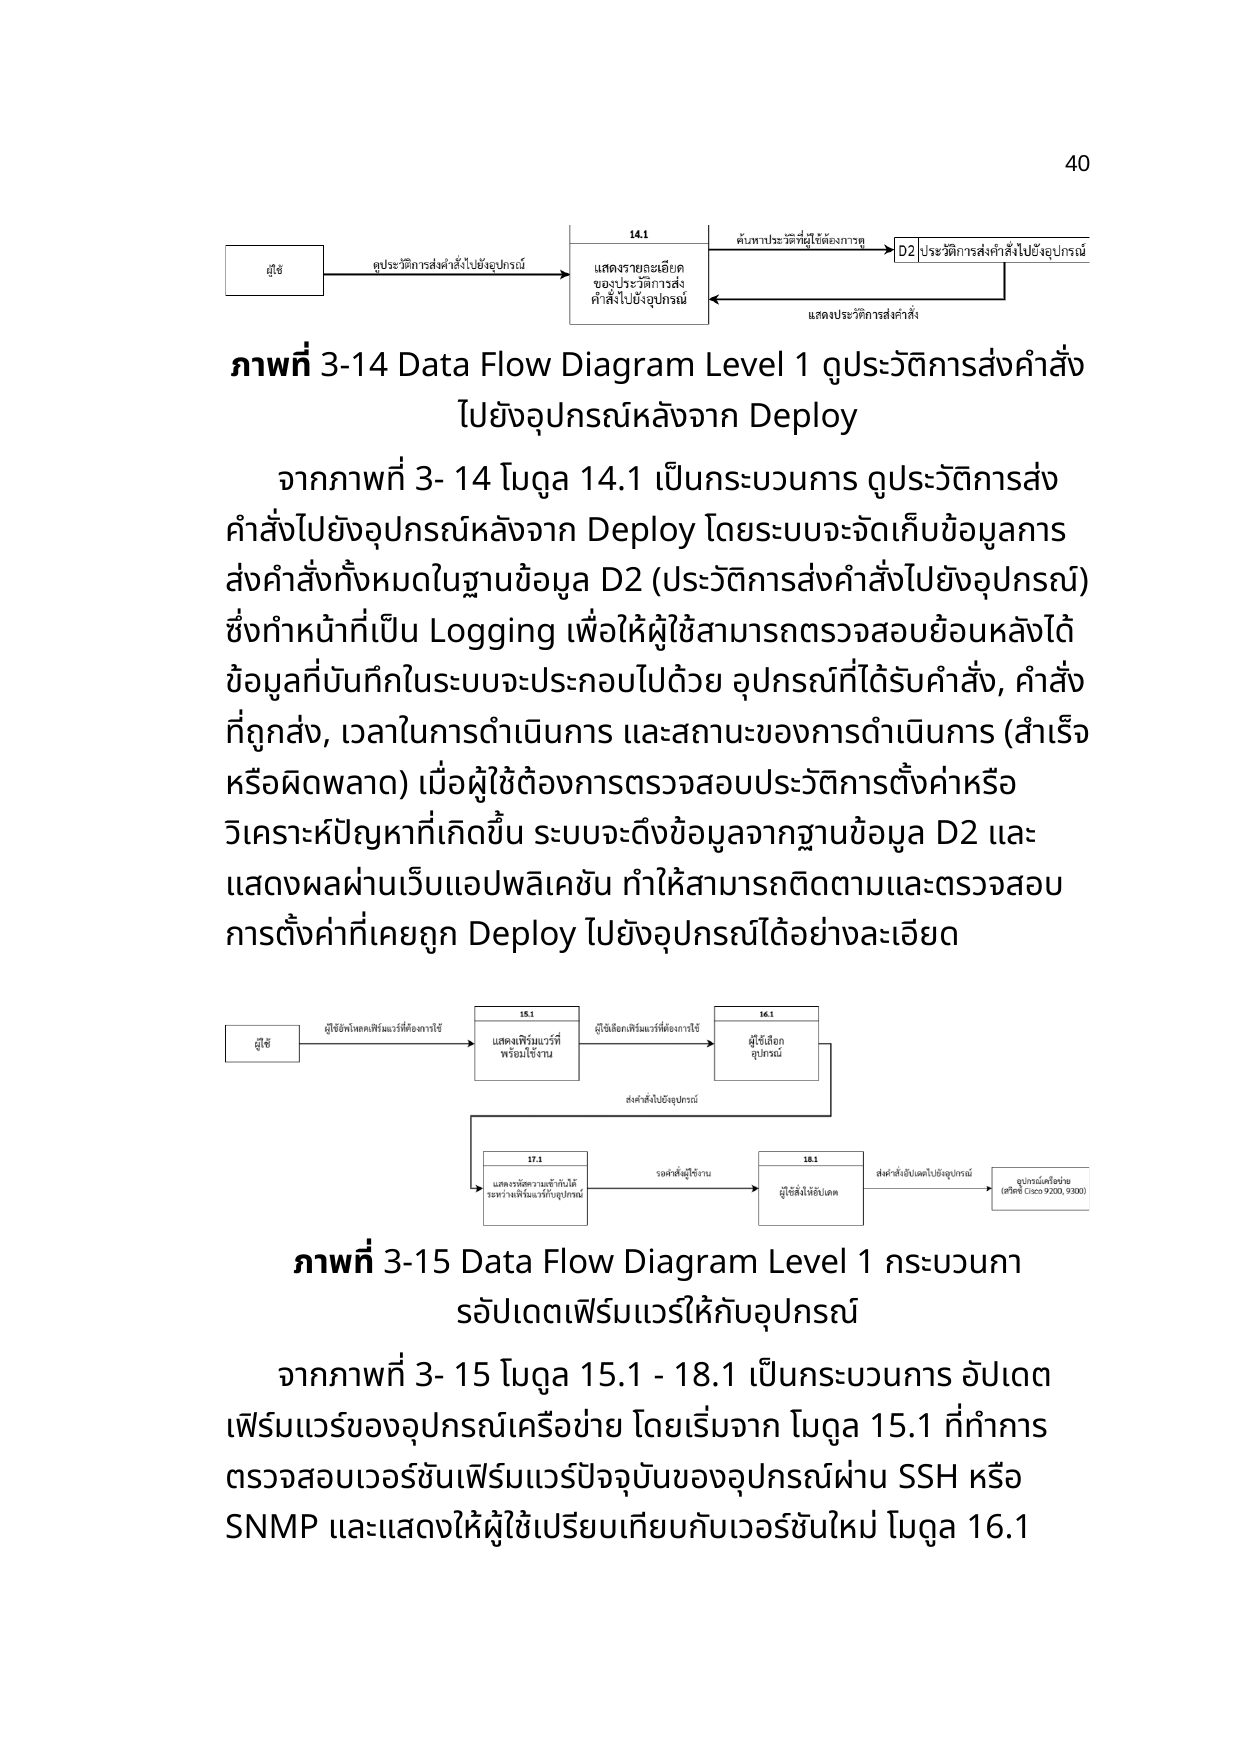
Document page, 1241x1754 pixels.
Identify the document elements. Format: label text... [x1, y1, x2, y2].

picture [225, 1006, 1090, 1226]
text ภาพที่ 3-15 Data Flow Diagram Level 1 กระบวนการอัปเดตเฟิร์มแวร์ให้กับอุปกรณ์ [225, 1238, 1090, 1339]
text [225, 1351, 1090, 1554]
text ภาพที่ 3-14 Data Flow Diagram Level 1 ดูประวัติการส่งคำสั่งไปยังอุปกรณ์หลังจาก Deploy [225, 341, 1090, 442]
picture [225, 225, 1090, 325]
text จากภาพที่ 3- 14 โมดูล 14.1 เป็นกระบวนการ ดูประวัติการส่งคำสั่งไปยังอุปกรณ์หลังจาก Deploy โดยระบบจะจัดเก็บข้อมูลการส่งคำสั่งทั้งหมดในฐานข้อมูล D2 (ประวัติการส่งคำสั่งไปยังอุปกรณ์) ซึ่งทำหน้าที่เป็น Logging เพื่อให้ผู้ใช้สามารถตรวจสอบย้อนหลังได้ ข้อมูลที่บันทึกในระบบจะประกอบไปด้วย อุปกรณ์ที่ได้รับคำสั่ง, คำสั่งที่ถูกส่ง, เวลาในการดำเนินการ และสถานะของการดำเนินการ (สำเร็จหรือผิดพลาด) เมื่อผู้ใช้ต้องการตรวจสอบประวัติการตั้งค่าหรือวิเคราะห์ปัญหาที่เกิดขึ้น ระบบจะดึงข้อมูลจากฐานข้อมูล D2 และแสดงผลผ่านเว็บแอปพลิเคชัน ทำให้สามารถติดตามและตรวจสอบการตั้งค่าที่เคยถูก Deploy ไปยังอุปกรณ์ได้อย่างละเอียด [225, 455, 1090, 961]
